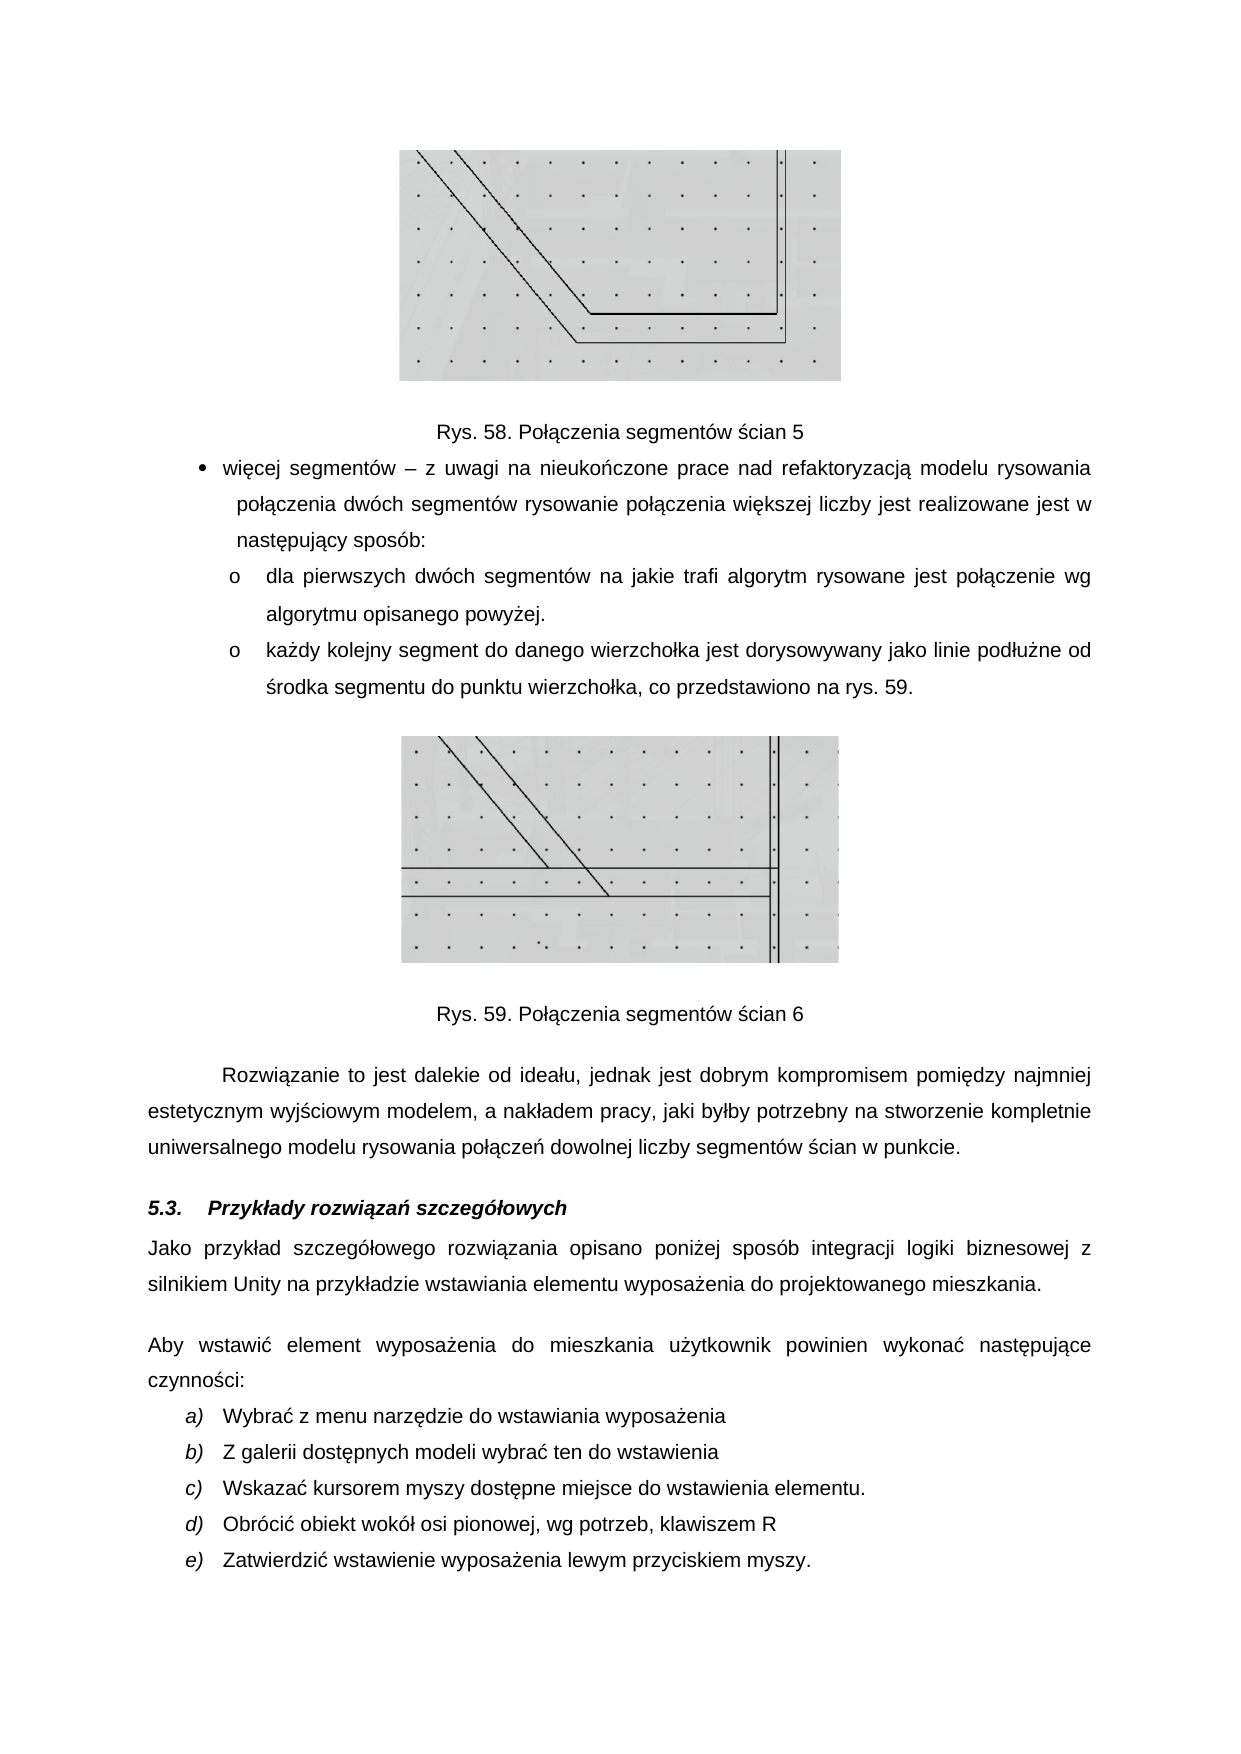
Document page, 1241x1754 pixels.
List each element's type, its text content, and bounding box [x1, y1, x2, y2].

list Zatwierdzić wstawienie wyposażenia lewym przyciskiem myszy. [185, 1548, 1092, 1572]
list dla pierwszych dwóch segmentów na jakie trafi algorytm rysowane jest połączenie wg algorytmu opisanego powyżej. [228, 564, 1092, 625]
list każdy kolejny segment do danego wierzchołka jest dorysowywany jako linie podłużne od środka segmentu do punktu wierzchołka, co przedstawiono na rys. 59. [228, 637, 1092, 699]
text Rys. 59. Połączenia segmentów ścian 6 [148, 1002, 1092, 1026]
picture [399, 150, 841, 381]
list Wskazać kursorem myszy dostępne miejsce do wstawienia elementu. [185, 1476, 1092, 1500]
text Aby wstawić element wyposażenia do mieszkania użytkownik powinien wykonać następujące czynności: [148, 1332, 1092, 1392]
list Wybrać z menu narzędzie do wstawiania wyposażenia [185, 1404, 1092, 1428]
picture [401, 736, 839, 963]
list Z galerii dostępnych modeli wybrać ten do wstawienia [185, 1440, 1092, 1464]
list więcej segmentów – z uwagi na nieukończone prace nad refaktoryzacją modelu rysowania połączenia dwóch segmentów rysowanie połączenia większej liczby jest realizowane jest w następujący sposób: [199, 456, 1092, 552]
list Obrócić obiekt wokół osi pionowej, wg potrzeb, klawiszem R [185, 1512, 1092, 1536]
subtitle Przykłady rozwiązań szczegółowych [148, 1196, 1092, 1219]
text Jako przykład szczegółowego rozwiązania opisano poniżej sposób integracji logiki biznesowej z silnikiem Unity na przykładzie wstawiania elementu wyposażenia do projektowanego mieszkania. [148, 1236, 1092, 1295]
text Rozwiązanie to jest dalekie od ideału, jednak jest dobrym kompromisem pomiędzy najmniej estetycznym wyjściowym modelem, a nakładem pracy, jaki byłby potrzebny na stworzenie kompletnie uniwersalnego modelu rysowania połączeń dowolnej liczby segmentów ścian w punkcie. [148, 1063, 1092, 1158]
text Rys. 58. Połączenia segmentów ścian 5 [148, 420, 1092, 444]
